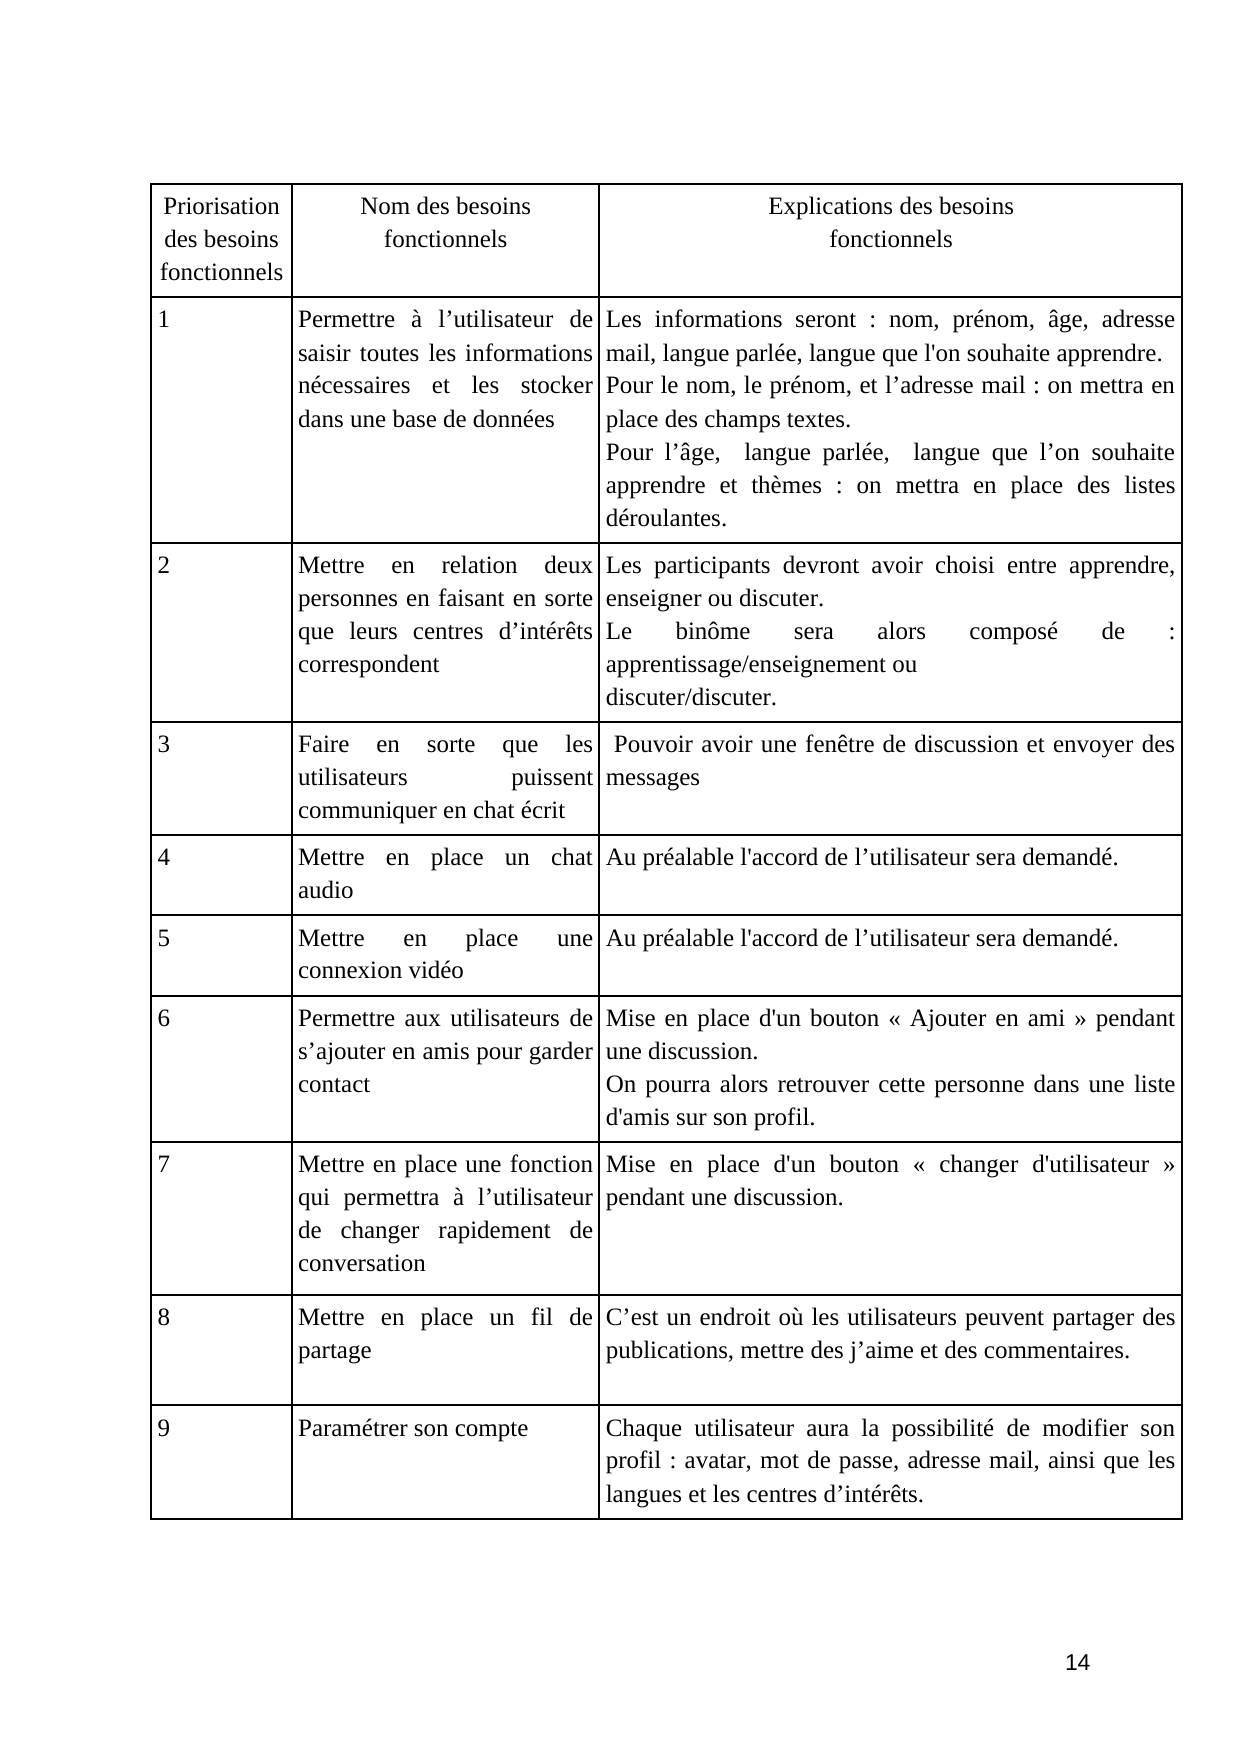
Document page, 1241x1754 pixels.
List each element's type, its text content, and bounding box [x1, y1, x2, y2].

table_cell Paramétrer son compte [293, 1406, 598, 1517]
table_cell 8 [152, 1296, 291, 1404]
table_header Explications des besoins fonctionnels [600, 185, 1181, 296]
table_cell Au préalable l'accord de l’utilisateur sera demandé. [600, 916, 1181, 994]
table_cell C’est un endroit où les utilisateurs peuvent partager des publications, mettre des j’aime et des commentaires. [600, 1296, 1181, 1404]
table_cell Au préalable l'accord de l’utilisateur sera demandé. [600, 836, 1181, 914]
table_cell 1 [152, 298, 291, 542]
table_cell Chaque utilisateur aura la possibilité de modifier son profil : avatar, mot de passe, adresse mail, ainsi que les langues et les centres d’intérêts. [600, 1406, 1181, 1517]
table_cell 7 [152, 1143, 291, 1293]
table_header Priorisation des besoins fonctionnels [152, 185, 291, 296]
table_cell Mettre en place une fonction qui permettra à l’utilisateur de changer rapidement de conversation [293, 1143, 598, 1293]
table_cell 4 [152, 836, 291, 914]
table_cell Mise en place d'un bouton « Ajouter en ami » pendant une discussion. On pourra alors retrouver cette personne dans une liste d'amis sur son profil. [600, 997, 1181, 1141]
table_cell Pouvoir avoir une fenêtre de discussion et envoyer des messages [600, 723, 1181, 834]
table_cell Mettre en place un chat audio [293, 836, 598, 914]
table_cell Les informations seront : nom, prénom, âge, adresse mail, langue parlée, langue que l'on souhaite apprendre. Pour le nom, le prénom, et l’adresse mail : on mettra en place des champs textes. Pour l’âge, langue parlée, langue que l’on souhaite apprendre et thèmes : on mettra en place des listes déroulantes. [600, 298, 1181, 542]
table_cell 9 [152, 1406, 291, 1517]
table_cell Mettre en place une connexion vidéo [293, 916, 598, 994]
table_cell Permettre à l’utilisateur de saisir toutes les informations nécessaires et les stocker dans une base de données [293, 298, 598, 542]
table_cell 3 [152, 723, 291, 834]
table_cell 2 [152, 544, 291, 721]
table_header Nom des besoins fonctionnels [293, 185, 598, 296]
table_cell Mettre en place un fil de partage [293, 1296, 598, 1404]
table_cell 6 [152, 997, 291, 1141]
table_cell Les participants devront avoir choisi entre apprendre, enseigner ou discuter. Le binôme sera alors composé de : apprentissage/enseignement ou discuter/discuter. [600, 544, 1181, 721]
table_cell Faire en sorte que les utilisateurs puissent communiquer en chat écrit [293, 723, 598, 834]
table_cell 5 [152, 916, 291, 994]
table_cell Mettre en relation deux personnes en faisant en sorte que leurs centres d’intérêts correspondent [293, 544, 598, 721]
table_cell Permettre aux utilisateurs de s’ajouter en amis pour garder contact [293, 997, 598, 1141]
table_cell Mise en place d'un bouton « changer d'utilisateur » pendant une discussion. [600, 1143, 1181, 1293]
